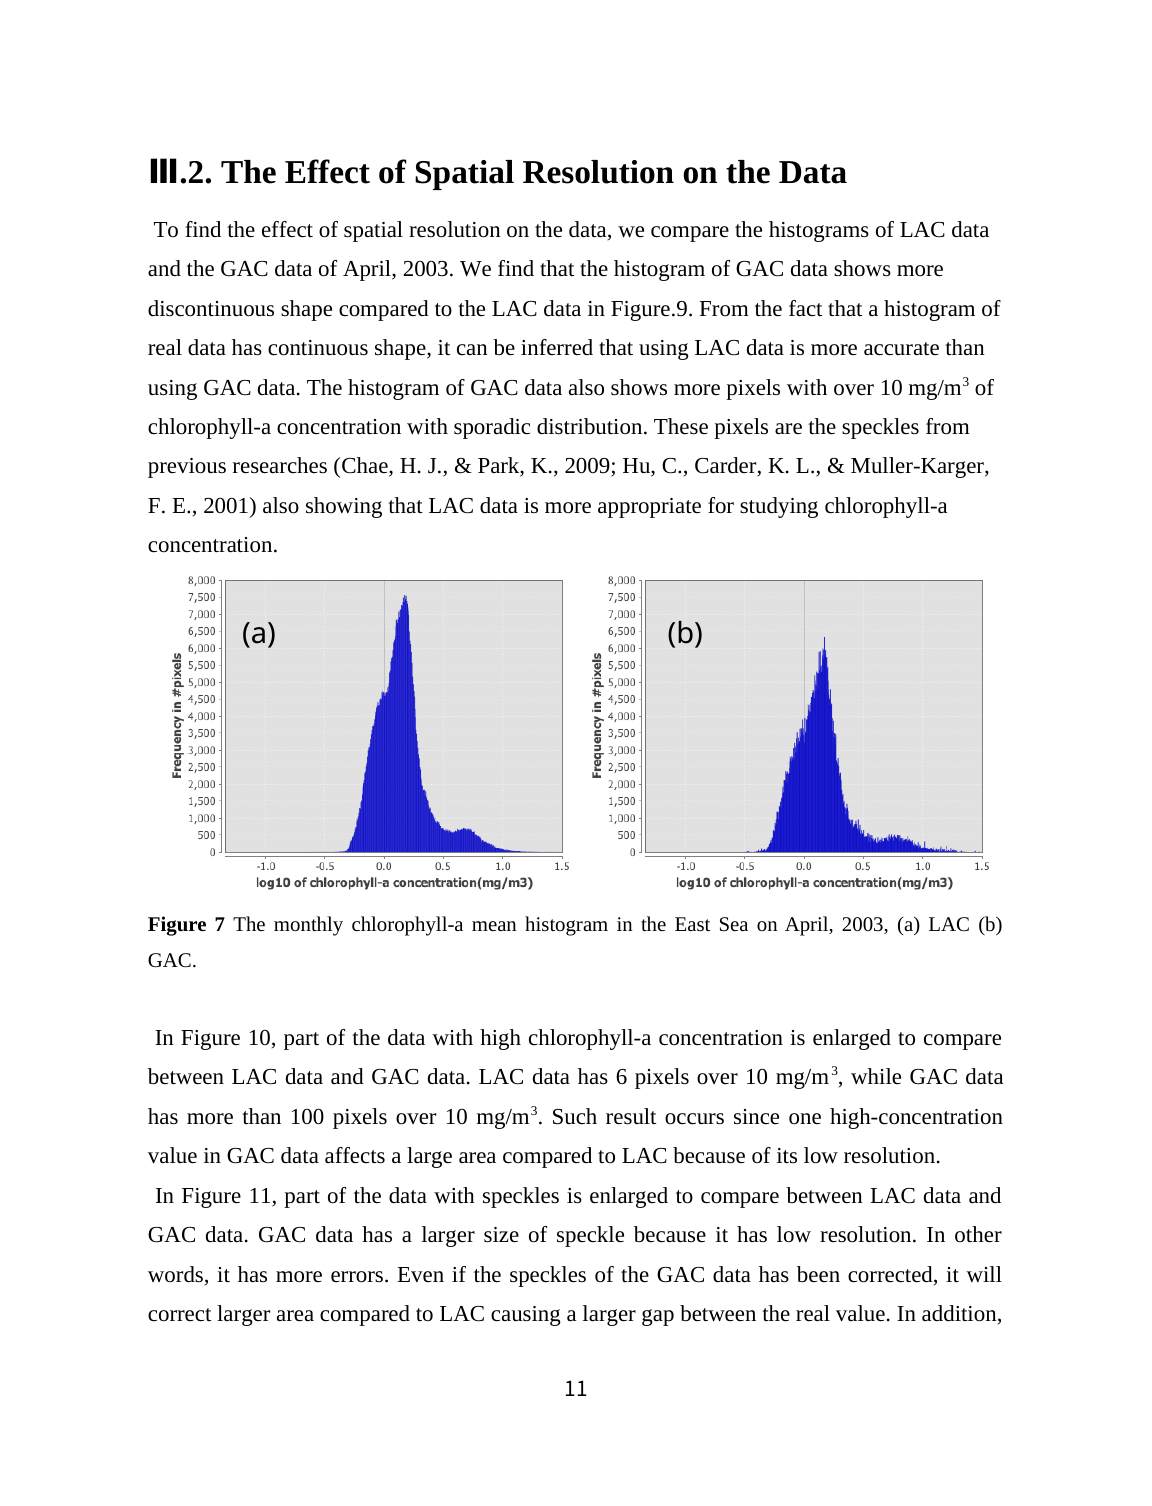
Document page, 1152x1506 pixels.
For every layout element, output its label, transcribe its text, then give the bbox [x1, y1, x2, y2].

text To find the effect of spatial resolution on the data, we compare the histograms of LAC data and the GAC data of April, 2003. We find that the histogram of GAC data shows more discontinuous shape compared to the LAC data in Figure.9. From the fact that a histogram of real data has continuous shape, it can be inferred that using LAC data is more accurate than using GAC data. The histogram of GAC data also shows more pixels with over 10 mg/m3 of chlorophyll-a concentration with sporadic distribution. These pixels are the speckles from previous researches (Chae, H. J., & Park, K., 2009; Hu, C., Carder, K. L., & Muller-Karger, F. E., 2001) also showing that LAC data is more appropriate for studying chlorophyll-a concentration. [148, 216, 1004, 558]
text Ⅲ.2. The Effect of Spatial Resolution on the Data [148, 148, 1004, 193]
picture [579, 571, 993, 896]
text In Figure 10, part of the data with high chlorophyll-a concentration is enlarged to compare between LAC data and GAC data. LAC data has 6 pixels over 10 mg/m3, while GAC data has more than 100 pixels over 10 mg/m3. Such result occurs since one high-concentration value in GAC data affects a large area compared to LAC because of its low resolution. [148, 1024, 1004, 1168]
text Figure 7 The monthly chlorophyll-a mean histogram in the East Sea on April, 2003, (a) LAC (b) GAC. [148, 912, 1004, 972]
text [148, 1182, 1004, 1326]
picture [159, 571, 573, 896]
